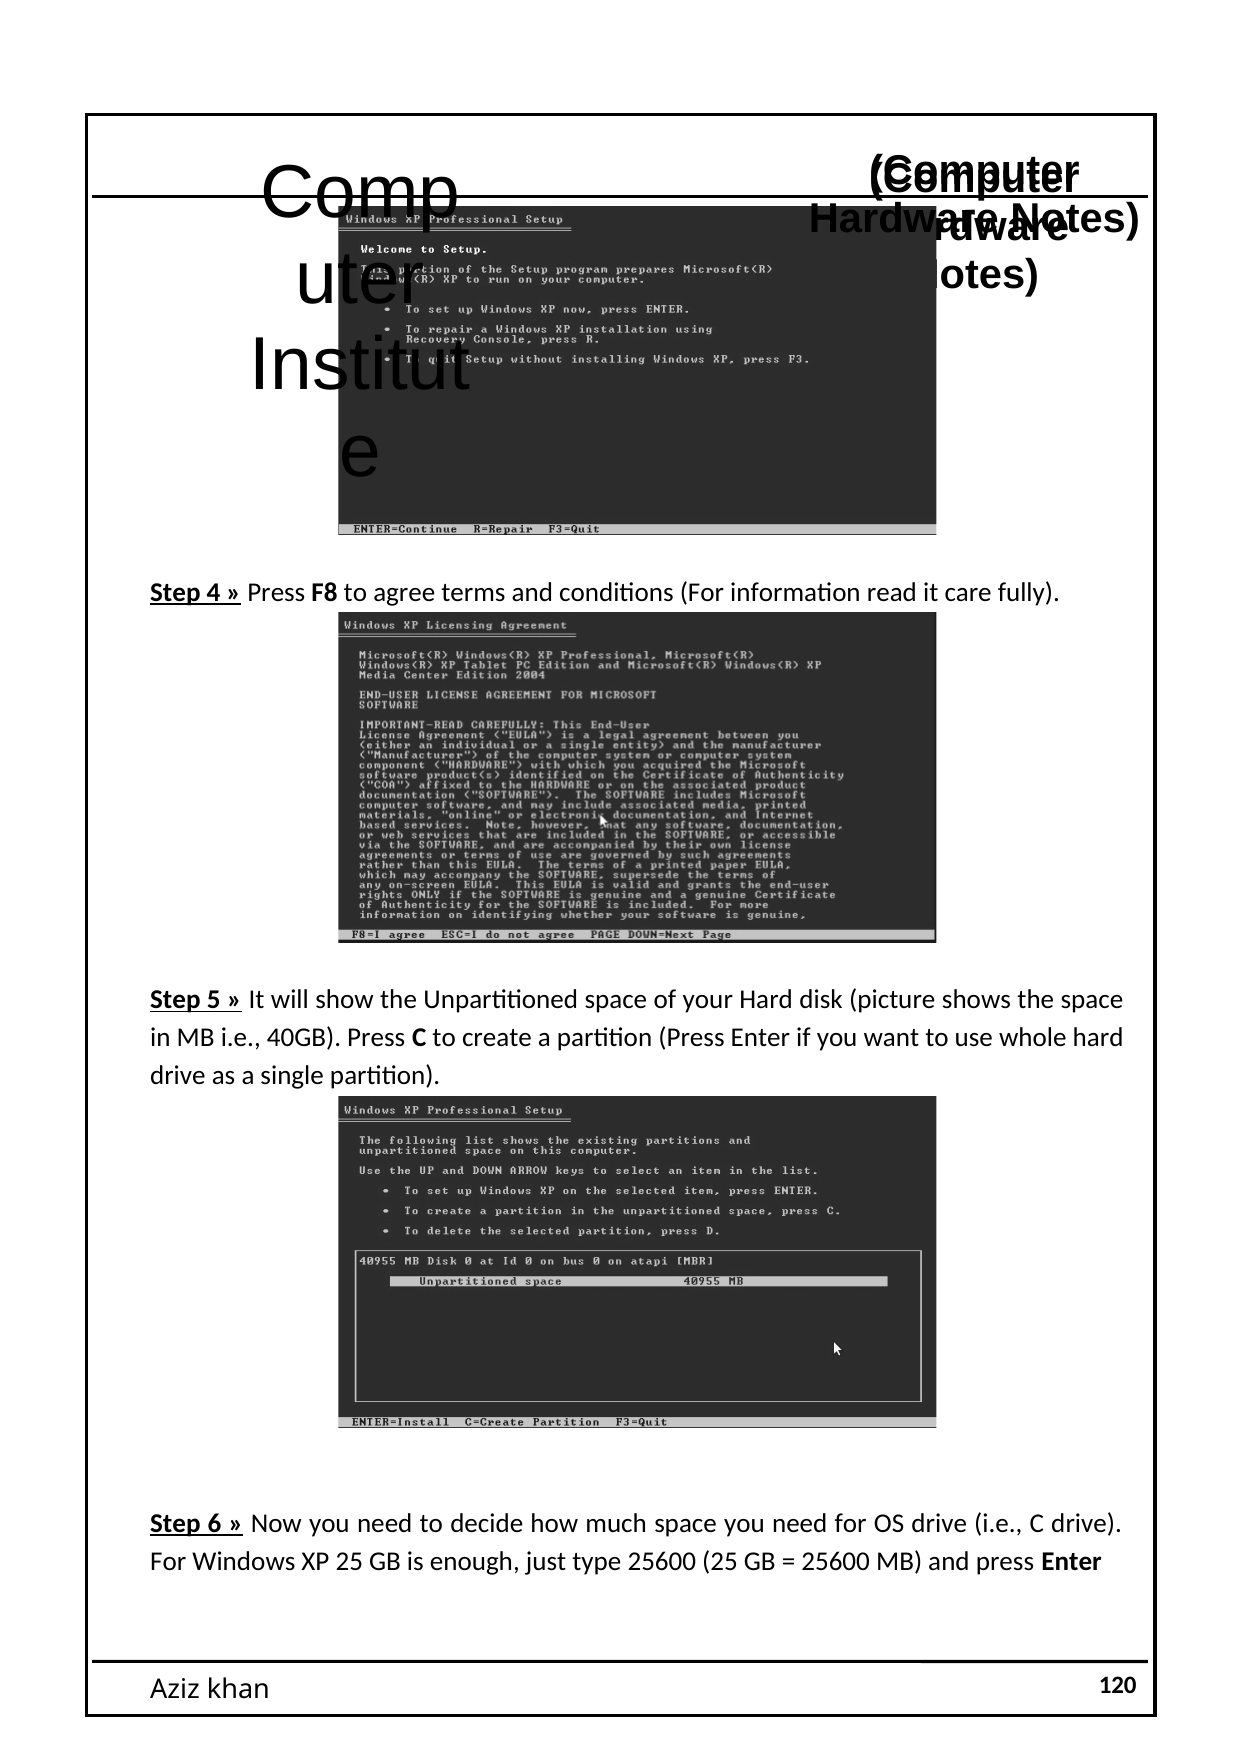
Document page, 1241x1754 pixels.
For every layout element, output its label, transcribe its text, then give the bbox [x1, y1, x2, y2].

text Step 4 » Press F8 to agree terms and conditions (For information read it care fully). [150, 575, 1125, 608]
text Step 6 » Now you need to decide how much space you need for OS drive (i.e., C drive). For Windows XP 25 GB is enough, just type 25600 (25 GB = 25600 MB) and press Enter [150, 1506, 1125, 1577]
text Step 5 » It will show the Unpartitioned space of your Hard disk (picture shows the space in MB i.e., 40GB). Press C to create a partition (Press Enter if you want to use whole hard drive as a single partition). [150, 982, 1125, 1091]
